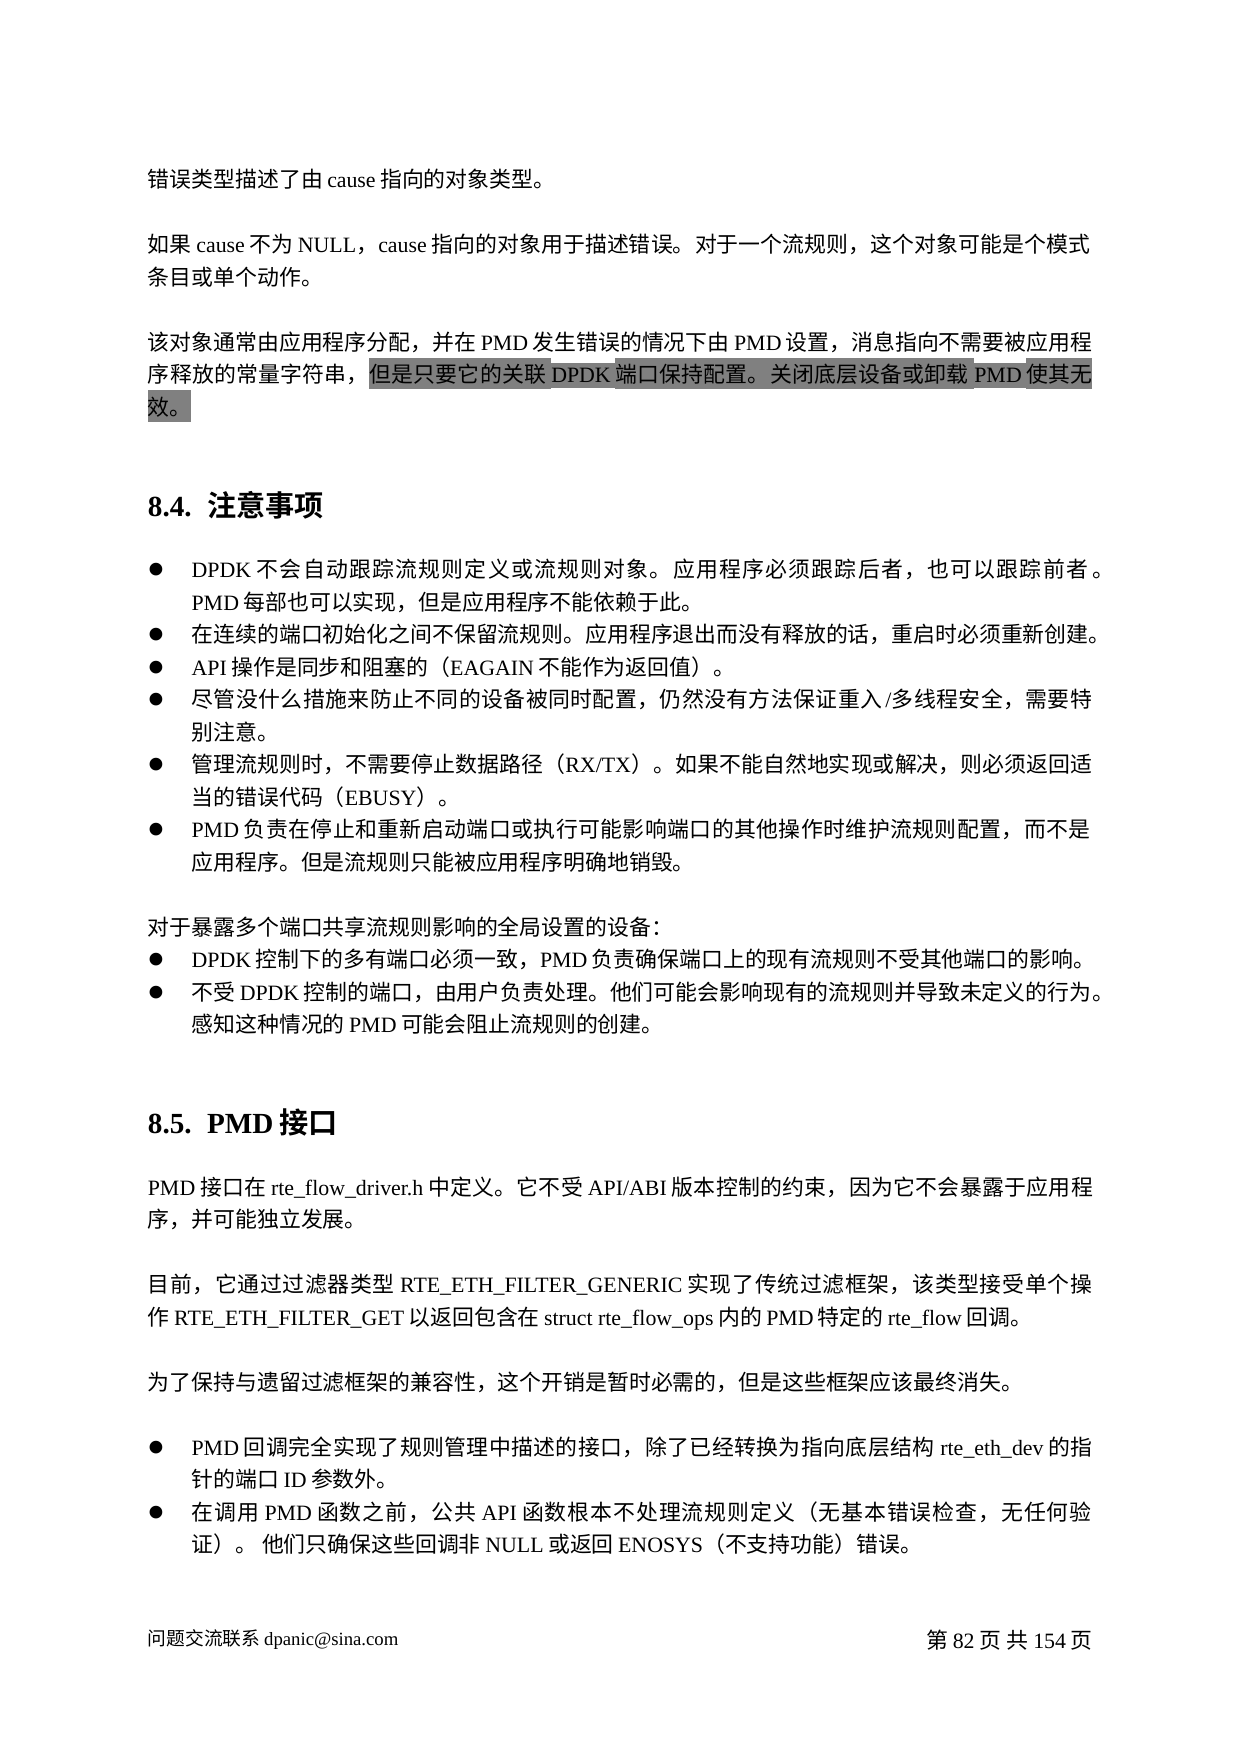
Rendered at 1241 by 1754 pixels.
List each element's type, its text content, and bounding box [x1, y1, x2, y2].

list DPDK不会自动跟踪流规则定义或流规则对象。应用程序必须跟踪后者，也可以跟踪前者。PMD每部也可以实现，但是应用程序不能依赖于此。 [148, 552, 1092, 617]
text 该对象通常由应用程序分配，并在PMD发生错误的情况下由PMD设置，消息指向不需要被应用程序释放的常量字符串，但是只要它的关联DPDK端口保持配置。关闭底层设备或卸载PMD使其无效。 [148, 324, 1092, 422]
subtitle PMD接口 [148, 1088, 1092, 1153]
list DPDK控制下的多有端口必须一致，PMD负责确保端口上的现有流规则不受其他端口的影响。 [148, 942, 1092, 974]
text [148, 162, 1092, 194]
list PMD回调完全实现了规则管理中描述的接口，除了已经转换为指向底层结构rte_eth_dev的指针的端口ID参数外。 [148, 1429, 1092, 1494]
list PMD负责在停止和重新启动端口或执行可能影响端口的其他操作时维护流规则配置，而不是应用程序。但是流规则只能被应用程序明确地销毁。 [148, 812, 1092, 877]
text 如果cause不为NULL，cause指向的对象用于描述错误。对于一个流规则，这个对象可能是个模式条目或单个动作。 [148, 227, 1092, 292]
list 在调用PMD函数之前，公共API函数根本不处理流规则定义（无基本错误检查，无任何验证）。 他们只确保这些回调非NULL或返回ENOSYS（不支持功能）错误。 [148, 1494, 1092, 1559]
list 不受DPDK控制的端口，由用户负责处理。他们可能会影响现有的流规则并导致未定义的行为。感知这种情况的PMD可能会阻止流规则的创建。 [148, 974, 1092, 1039]
subtitle 注意事项 [148, 471, 1092, 536]
text 为了保持与遗留过滤框架的兼容性，这个开销是暂时必需的，但是这些框架应该最终消失。 [148, 1364, 1092, 1397]
list API操作是同步和阻塞的（EAGAIN不能作为返回值）。 [148, 649, 1092, 682]
text 对于暴露多个端口共享流规则影响的全局设置的设备： [148, 909, 1092, 942]
text PMD接口在rte_flow_driver.h中定义。它不受API/ABI版本控制的约束，因为它不会暴露于应用程序，并可能独立发展。 [148, 1169, 1092, 1234]
text 目前，它通过过滤器类型RTE_ETH_FILTER_GENERIC实现了传统过滤框架，该类型接受单个操作RTE_ETH_FILTER_GET以返回包含在struct rte_flow_ops内的PMD特定的rte_flow回调。 [148, 1267, 1092, 1332]
list 管理流规则时，不需要停止数据路径（RX/TX）。如果不能自然地实现或解决，则必须返回适当的错误代码（EBUSY）。 [148, 747, 1092, 812]
list 在连续的端口初始化之间不保留流规则。应用程序退出而没有释放的话，重启时必须重新创建。 [148, 617, 1092, 649]
list 尽管没什么措施来防止不同的设备被同时配置，仍然没有方法保证重入/多线程安全，需要特别注意。 [148, 682, 1092, 747]
